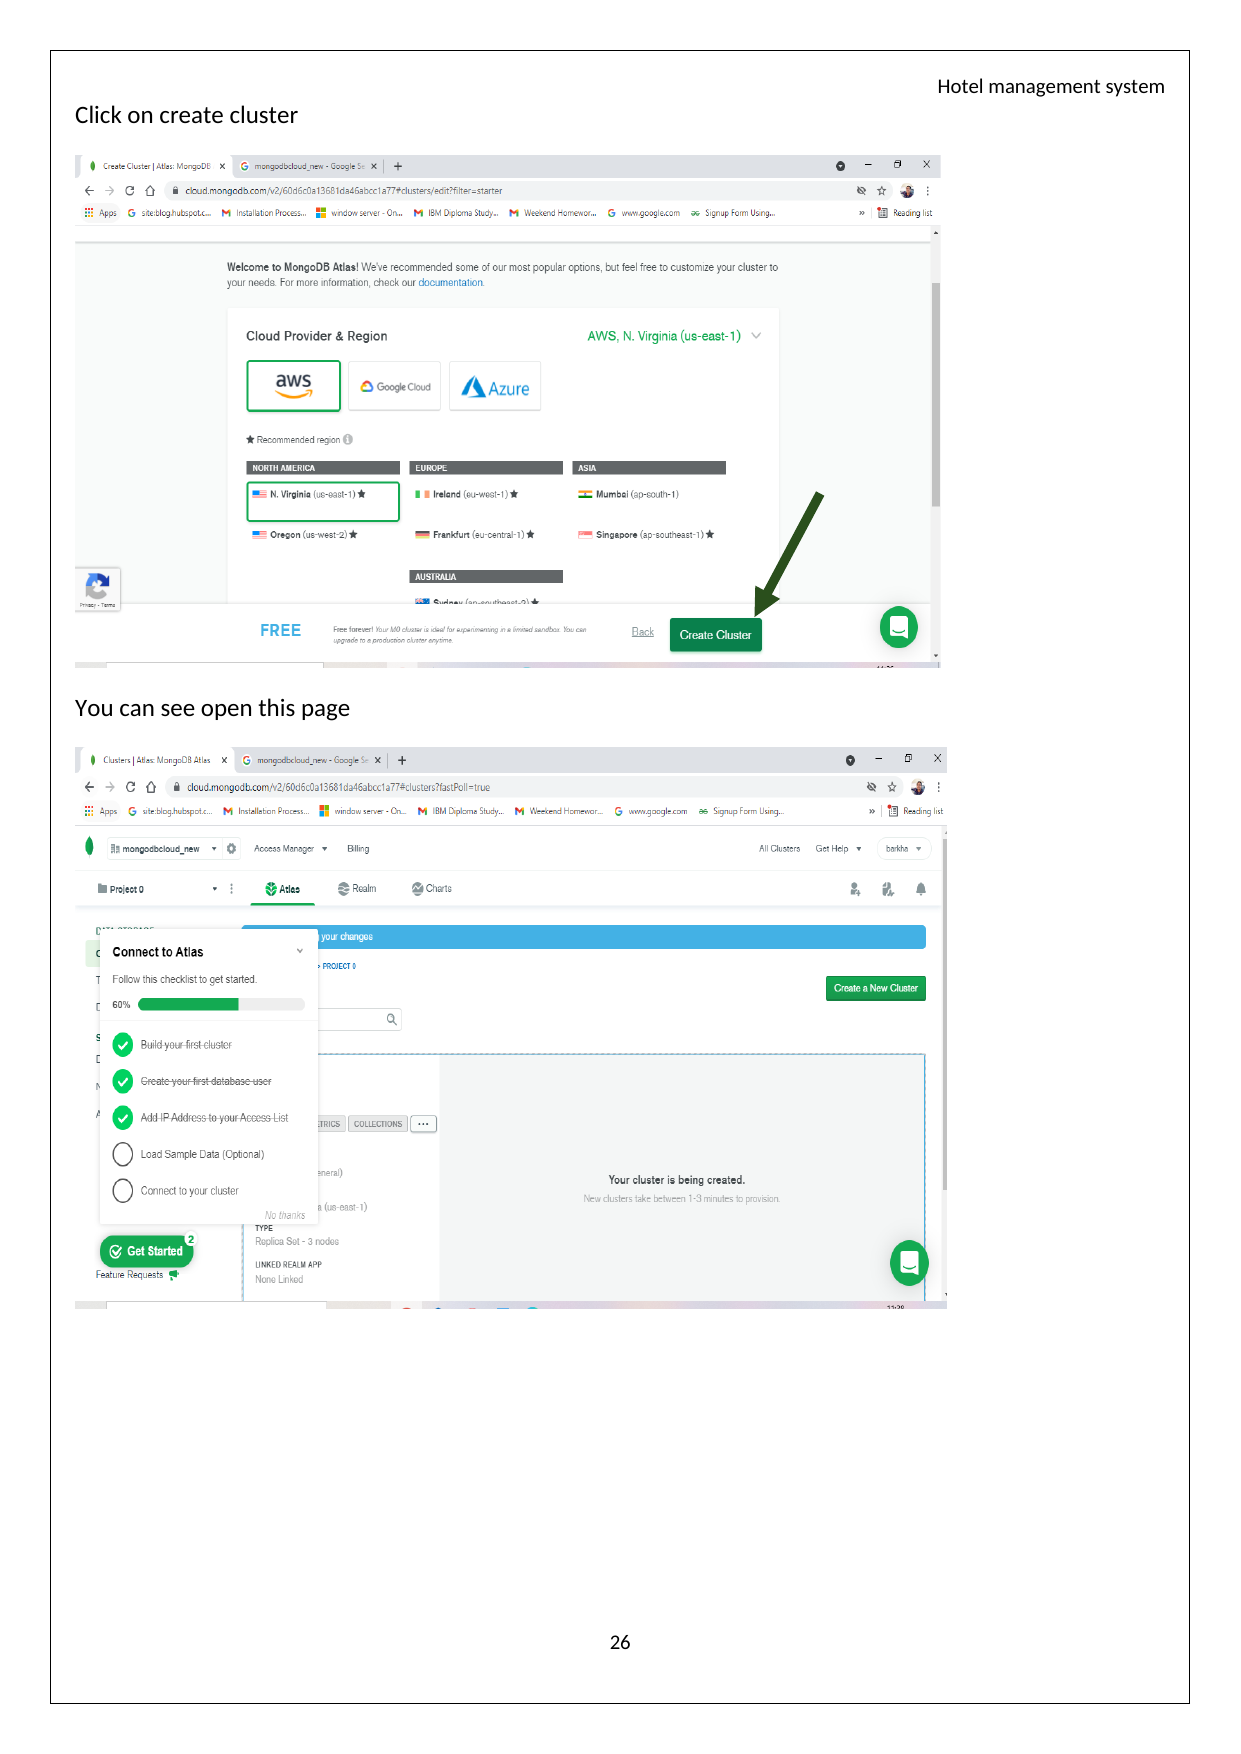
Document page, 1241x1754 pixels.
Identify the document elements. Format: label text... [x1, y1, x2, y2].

picture [75, 747, 947, 1309]
text You can see open this page [75, 692, 1165, 723]
text Click on create cluster [75, 99, 1165, 130]
picture [75, 155, 941, 668]
